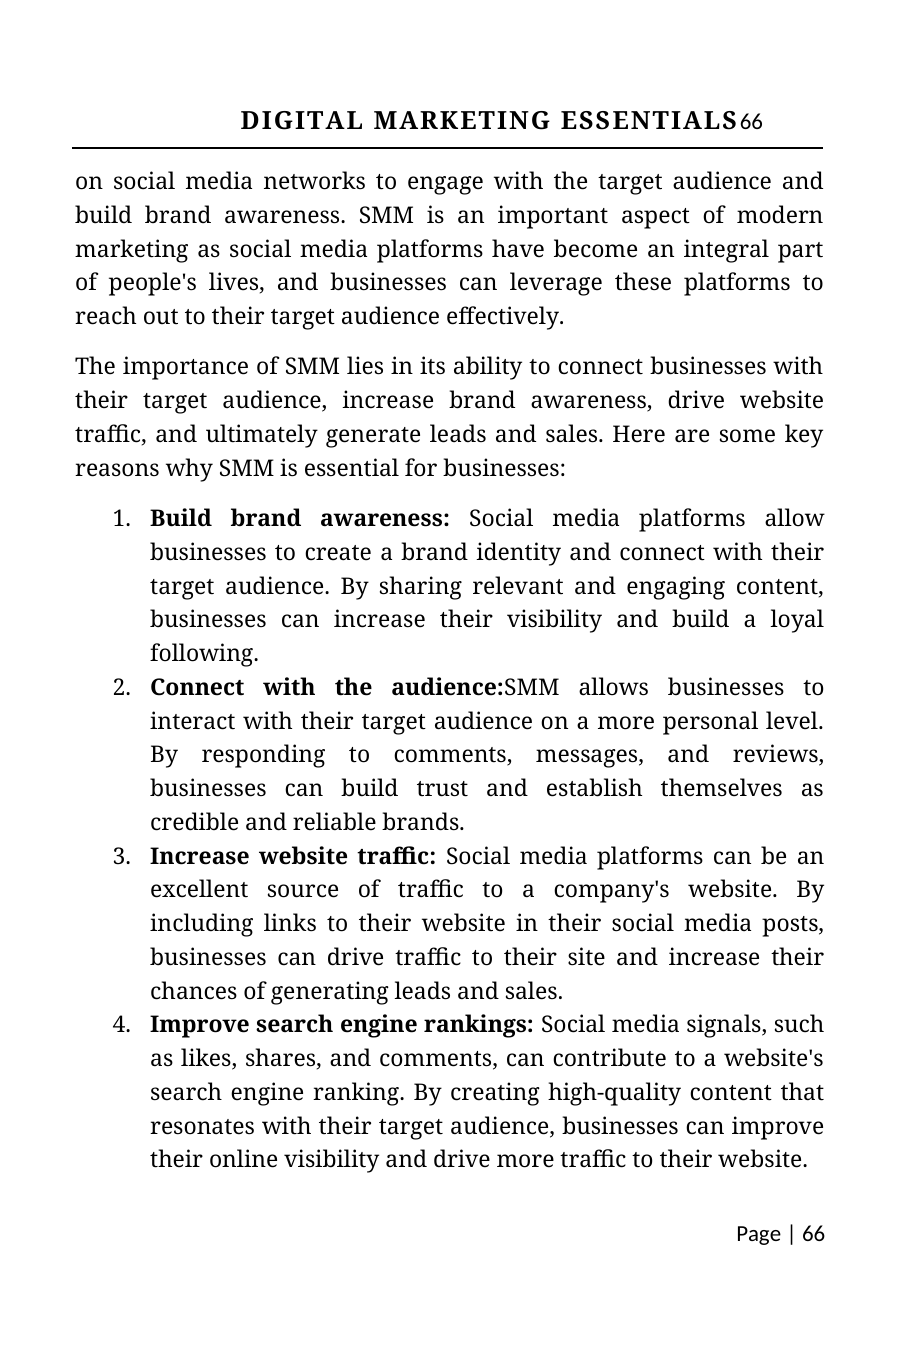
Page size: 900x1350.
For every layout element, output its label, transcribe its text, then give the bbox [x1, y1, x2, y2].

list Improve search engine rankings: Social media signals, such as likes, shares, and comments, can contribute to a website's search engine ranking. By creating high-quality content that resonates with their target audience, businesses can improve their online visibility and drive more traffic to their website. [112, 1008, 825, 1175]
list Increase website traffic: Social media platforms can be an excellent source of traffic to a company's website. By including links to their website in their social media posts, businesses can drive traffic to their site and increase their chances of generating leads and sales. [112, 840, 825, 1006]
text The importance of SMM lies in its ability to connect businesses with their target audience, increase brand awareness, drive website traffic, and ultimately generate leads and sales. Here are some key reasons why SMM is essential for businesses: [75, 351, 825, 483]
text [75, 165, 825, 331]
list Connect with the audience:SMM allows businesses to interact with their target audience on a more personal level. By responding to comments, messages, and reviews, businesses can build trust and establish themselves as credible and reliable brands. [112, 671, 825, 837]
list Build brand awareness: Social media platforms allow businesses to create a brand identity and connect with their target audience. By sharing relevant and engaging content, businesses can increase their visibility and build a loyal following. [112, 502, 825, 668]
